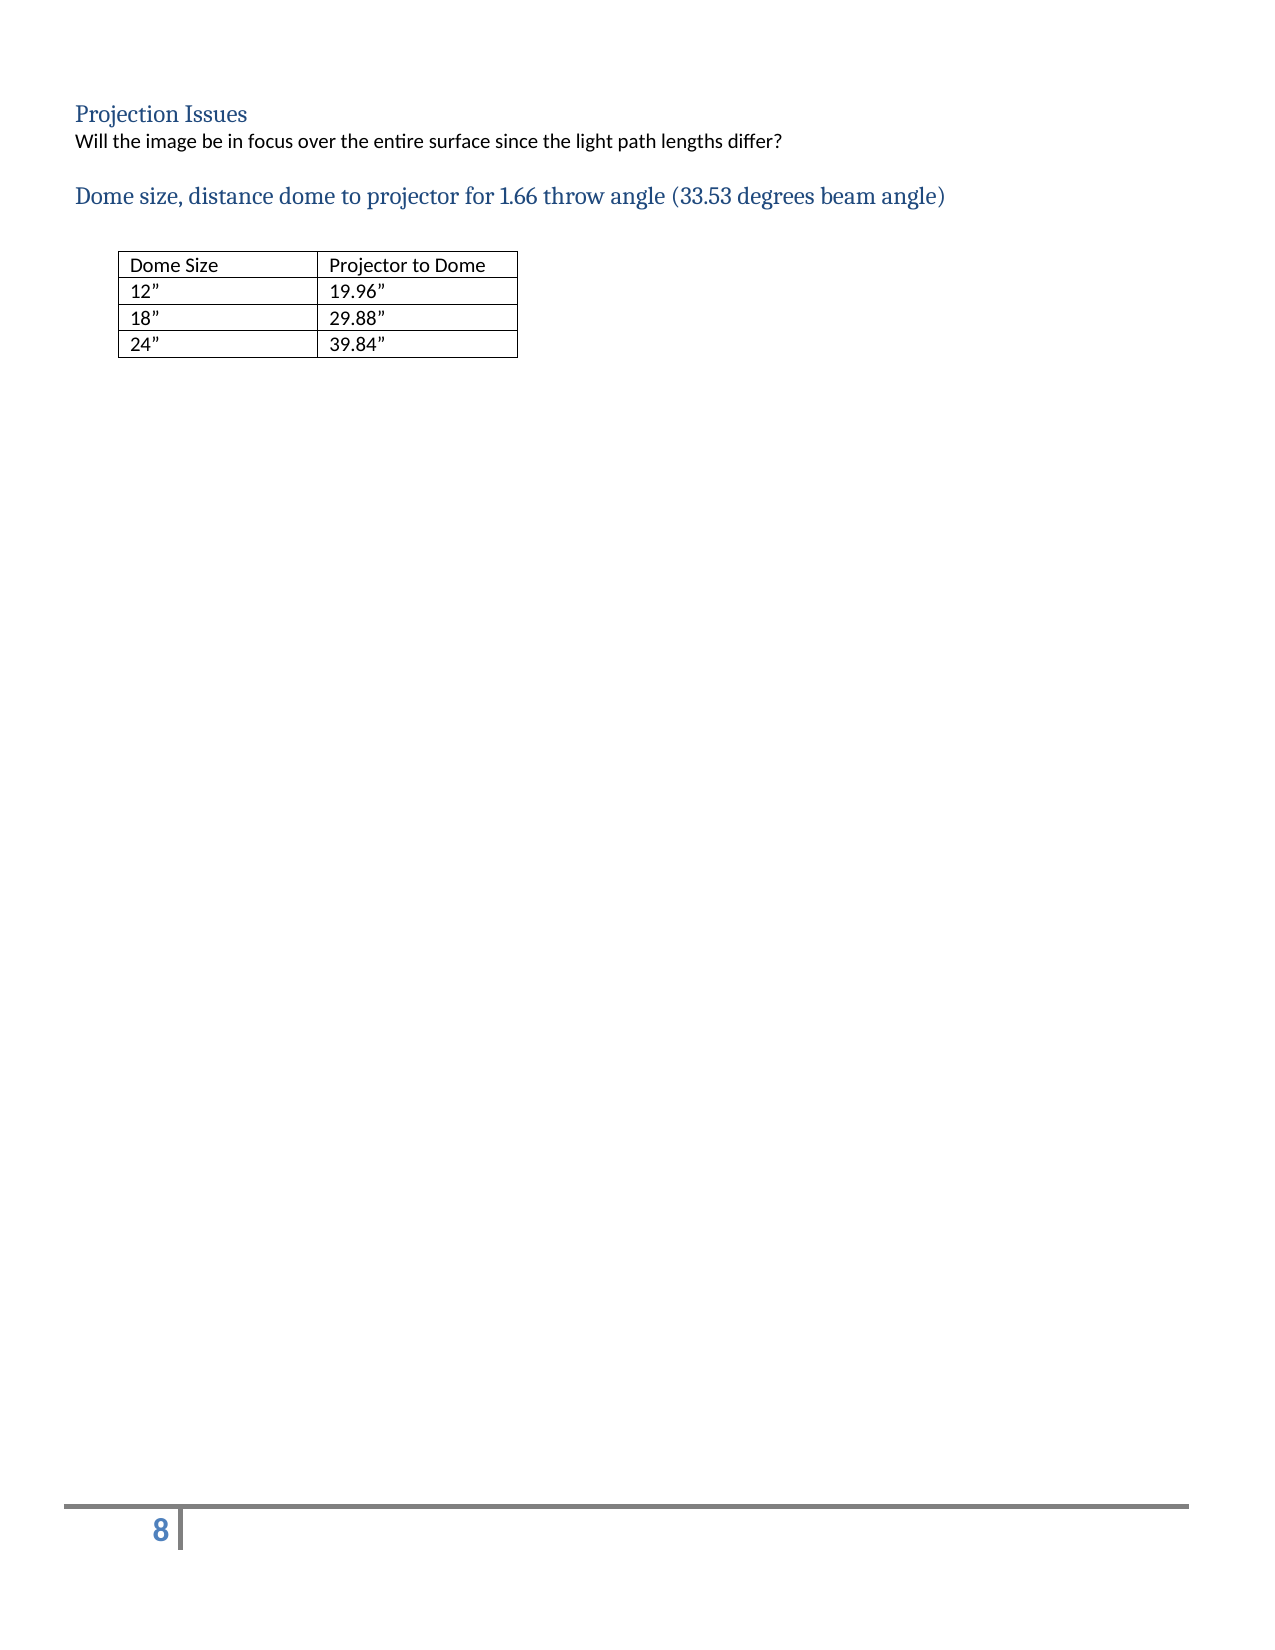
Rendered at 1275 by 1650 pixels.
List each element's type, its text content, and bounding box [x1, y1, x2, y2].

table_cell 12” [119, 278, 317, 304]
table_header Projector to Dome [318, 252, 517, 277]
table_cell 18” [119, 305, 317, 330]
table_cell 24” [119, 331, 317, 357]
subtitle Projection Issues [75, 100, 1200, 129]
text Will the image be in focus over the entire surface since the light path lengths differ? [75, 129, 1200, 154]
table_cell 29.88” [318, 305, 517, 330]
table_header Dome Size [119, 252, 317, 277]
table_cell 39.84” [318, 331, 517, 357]
table_cell 19.96” [318, 278, 517, 304]
subtitle Dome size, distance dome to projector for 1.66 throw angle (33.53 degrees beam angle) [75, 182, 1200, 210]
